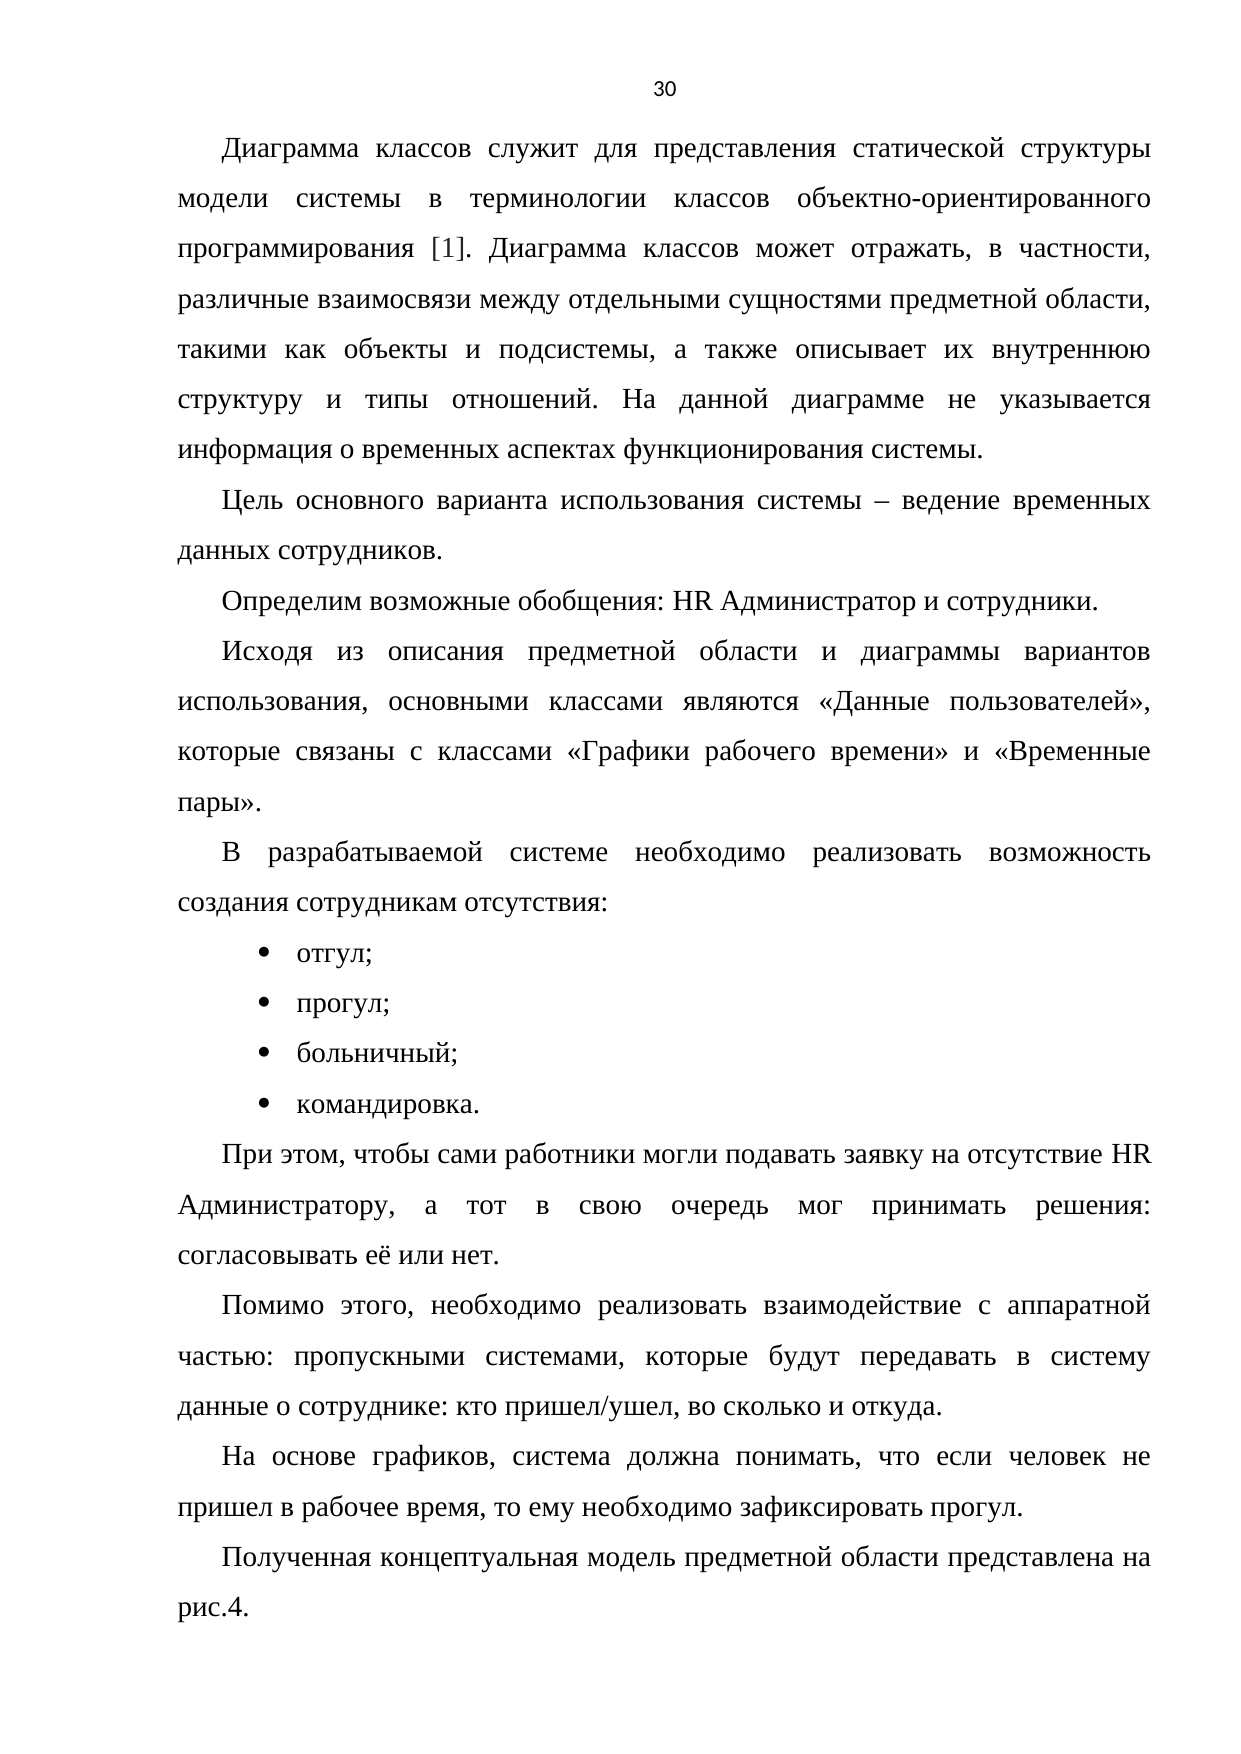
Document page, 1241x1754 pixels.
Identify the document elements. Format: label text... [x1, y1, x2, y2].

list Исходя из описания предметной области и диаграммы вариантов использования, основными классами являются «Данные пользователей», которые связаны с классами «Графики рабочего времени» и «Временные пары». [177, 633, 1152, 817]
list прогул; [259, 985, 1152, 1019]
text При этом, чтобы сами работники могли подавать заявку на отсутствие HR Администратору, а тот в свою очередь мог принимать решения: согласовывать её или нет. [177, 1136, 1152, 1271]
list Диаграмма классов служит для представления статической структуры модели системы в терминологии классов объектно-ориентированного программирования [1]. Диаграмма классов может отражать, в частности, различные взаимосвязи между отдельными сущностями предметной области, такими как объекты и подсистемы, а также описывает их внутреннюю структуру и типы отношений. На данной диаграмме не указывается информация о временных аспектах функционирования системы. [177, 130, 1152, 465]
text Полученная концептуальная модель предметной области представлена на рис.4. [177, 1539, 1152, 1623]
list Цель основного варианта использования системы – ведение временных данных сотрудников. [177, 482, 1152, 566]
list командировка. [259, 1086, 1152, 1120]
list В разрабатываемой системе необходимо реализовать возможность создания сотрудникам отсутствия: [177, 834, 1152, 918]
text Помимо этого, необходимо реализовать взаимодействие с аппаратной частью: пропускными системами, которые будут передавать в систему данные о сотруднике: кто пришел/ушел, во сколько и откуда. [177, 1287, 1152, 1422]
list больничный; [259, 1036, 1152, 1069]
list Определим возможные обобщения: HR Администратор и сотрудники. [177, 583, 1152, 616]
text На основе графиков, система должна понимать, что если человек не пришел в рабочее время, то ему необходимо зафиксировать прогул. [177, 1438, 1152, 1522]
list отгул; [259, 935, 1152, 968]
